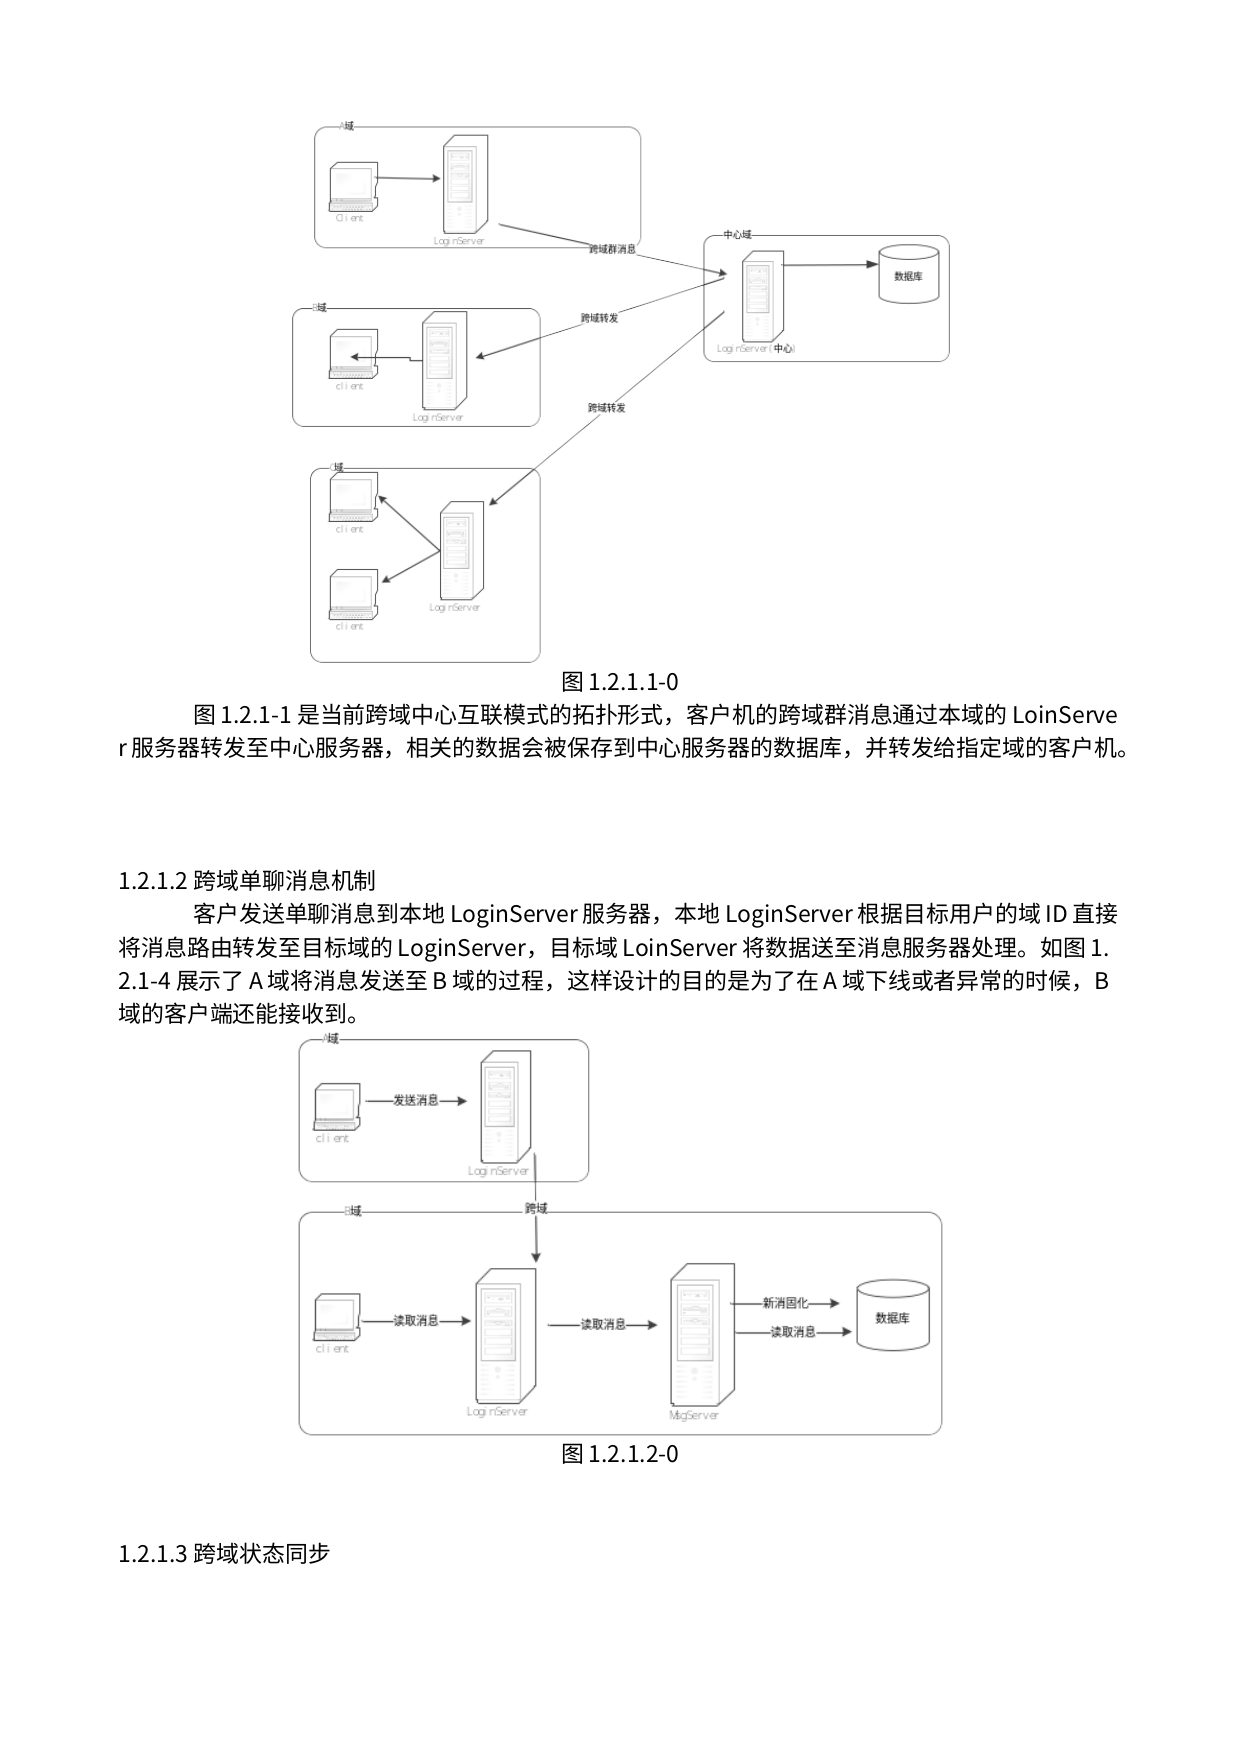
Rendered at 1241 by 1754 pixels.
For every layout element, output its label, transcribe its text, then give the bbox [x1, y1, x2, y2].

text 图1.2.1.1-0 [118, 664, 1122, 697]
text 图 1.2.1.2-0 [118, 1436, 1122, 1469]
text 图1.2.1-1是当前跨域中心互联模式的拓扑形式，客户机的跨域群消息通过本域的LoinServer服务器转发至中心服务器，相关的数据会被保存到中心服务器的数据库，并转发给指定域的客户机。 [118, 697, 1122, 763]
text 1.2.1.3 跨域状态同步 [118, 1536, 1122, 1569]
text 客户发送单聊消息到本地LoginServer服务器，本地LoginServer根据目标用户的域ID直接将消息路由转发至目标域的LoginServer，目标域LoinServer将数据送至消息服务器处理。如图1.2.1-4 展示了A域将消息发送至B域的过程，这样设计的目的是为了在A域下线或者异常的时候，B域的客户端还能接收到。 [118, 896, 1122, 1029]
text 1.2.1.2 跨域单聊消息机制 [118, 863, 1122, 896]
